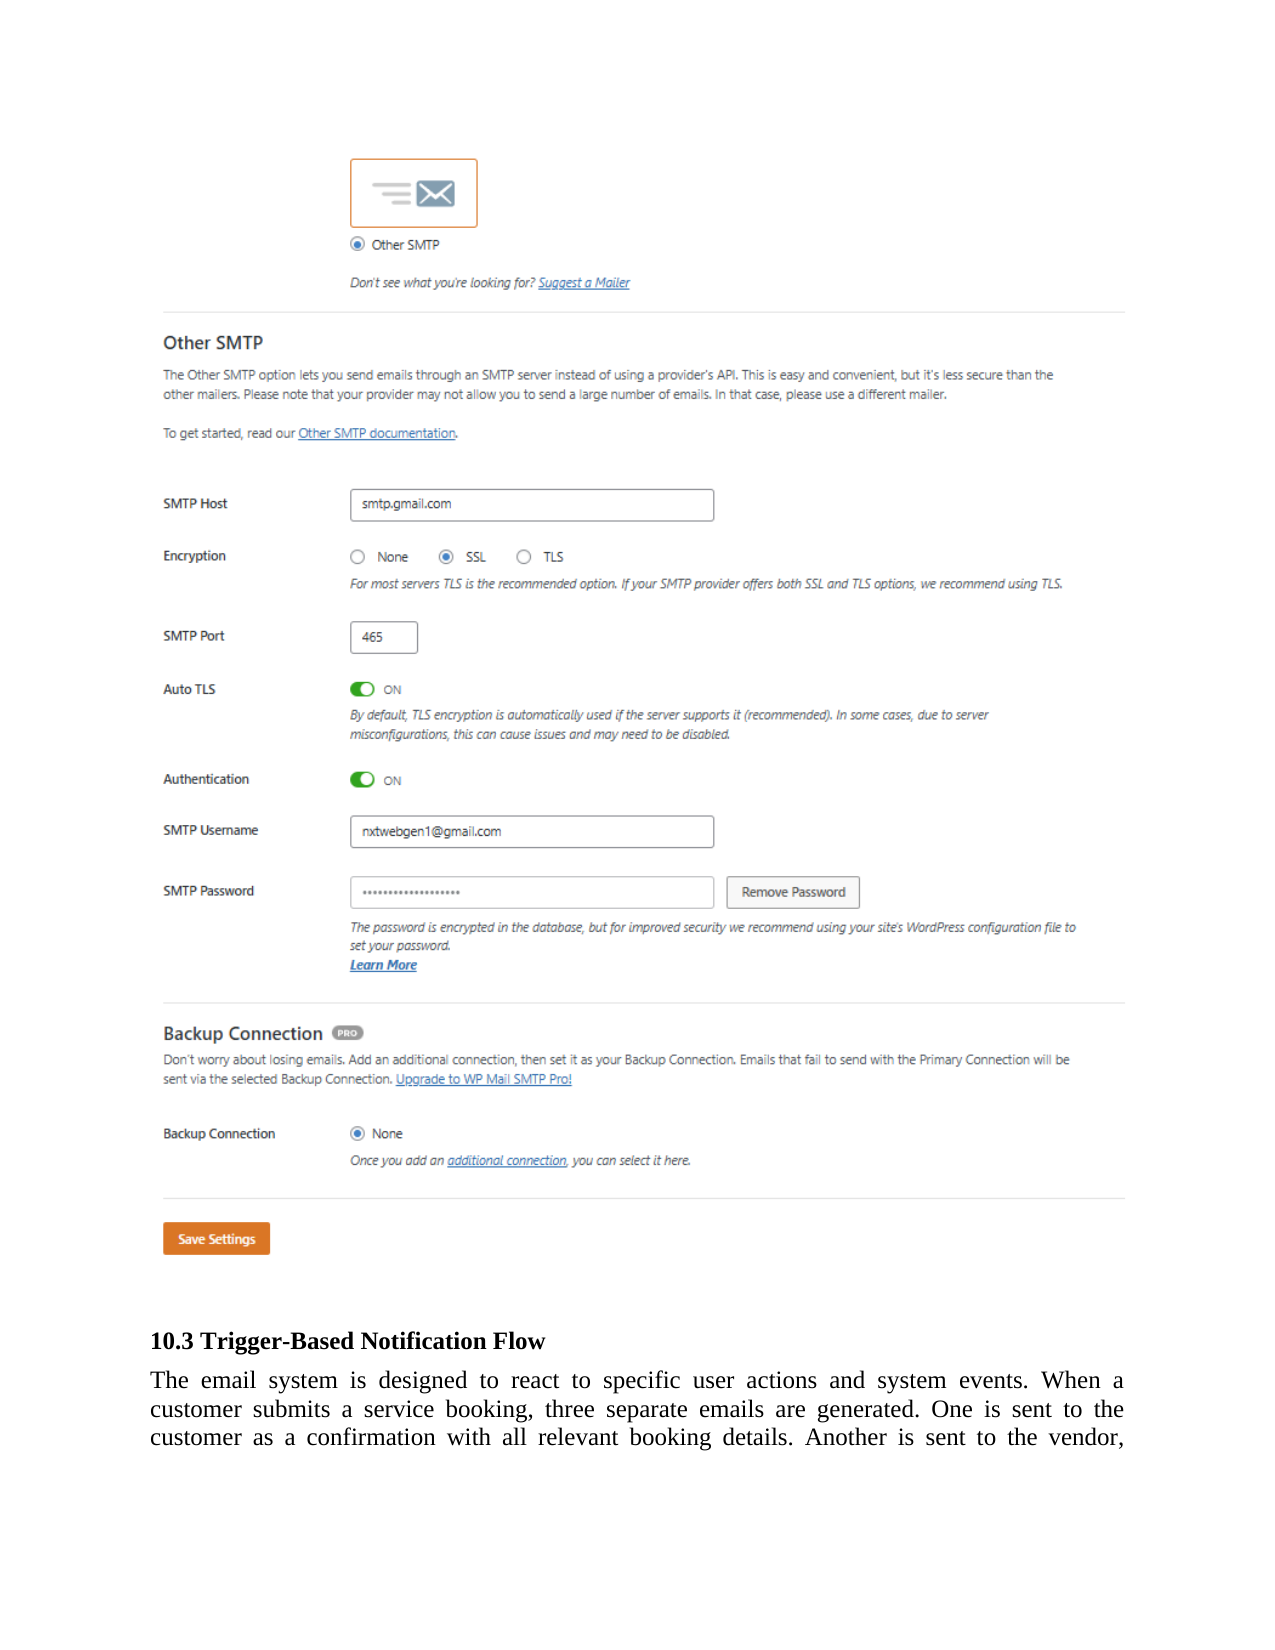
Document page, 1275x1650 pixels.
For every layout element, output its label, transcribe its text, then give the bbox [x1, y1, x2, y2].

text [150, 1365, 1125, 1451]
text 10.3 Trigger-Based Notification Flow [150, 1326, 1125, 1354]
picture [150, 150, 1125, 1272]
